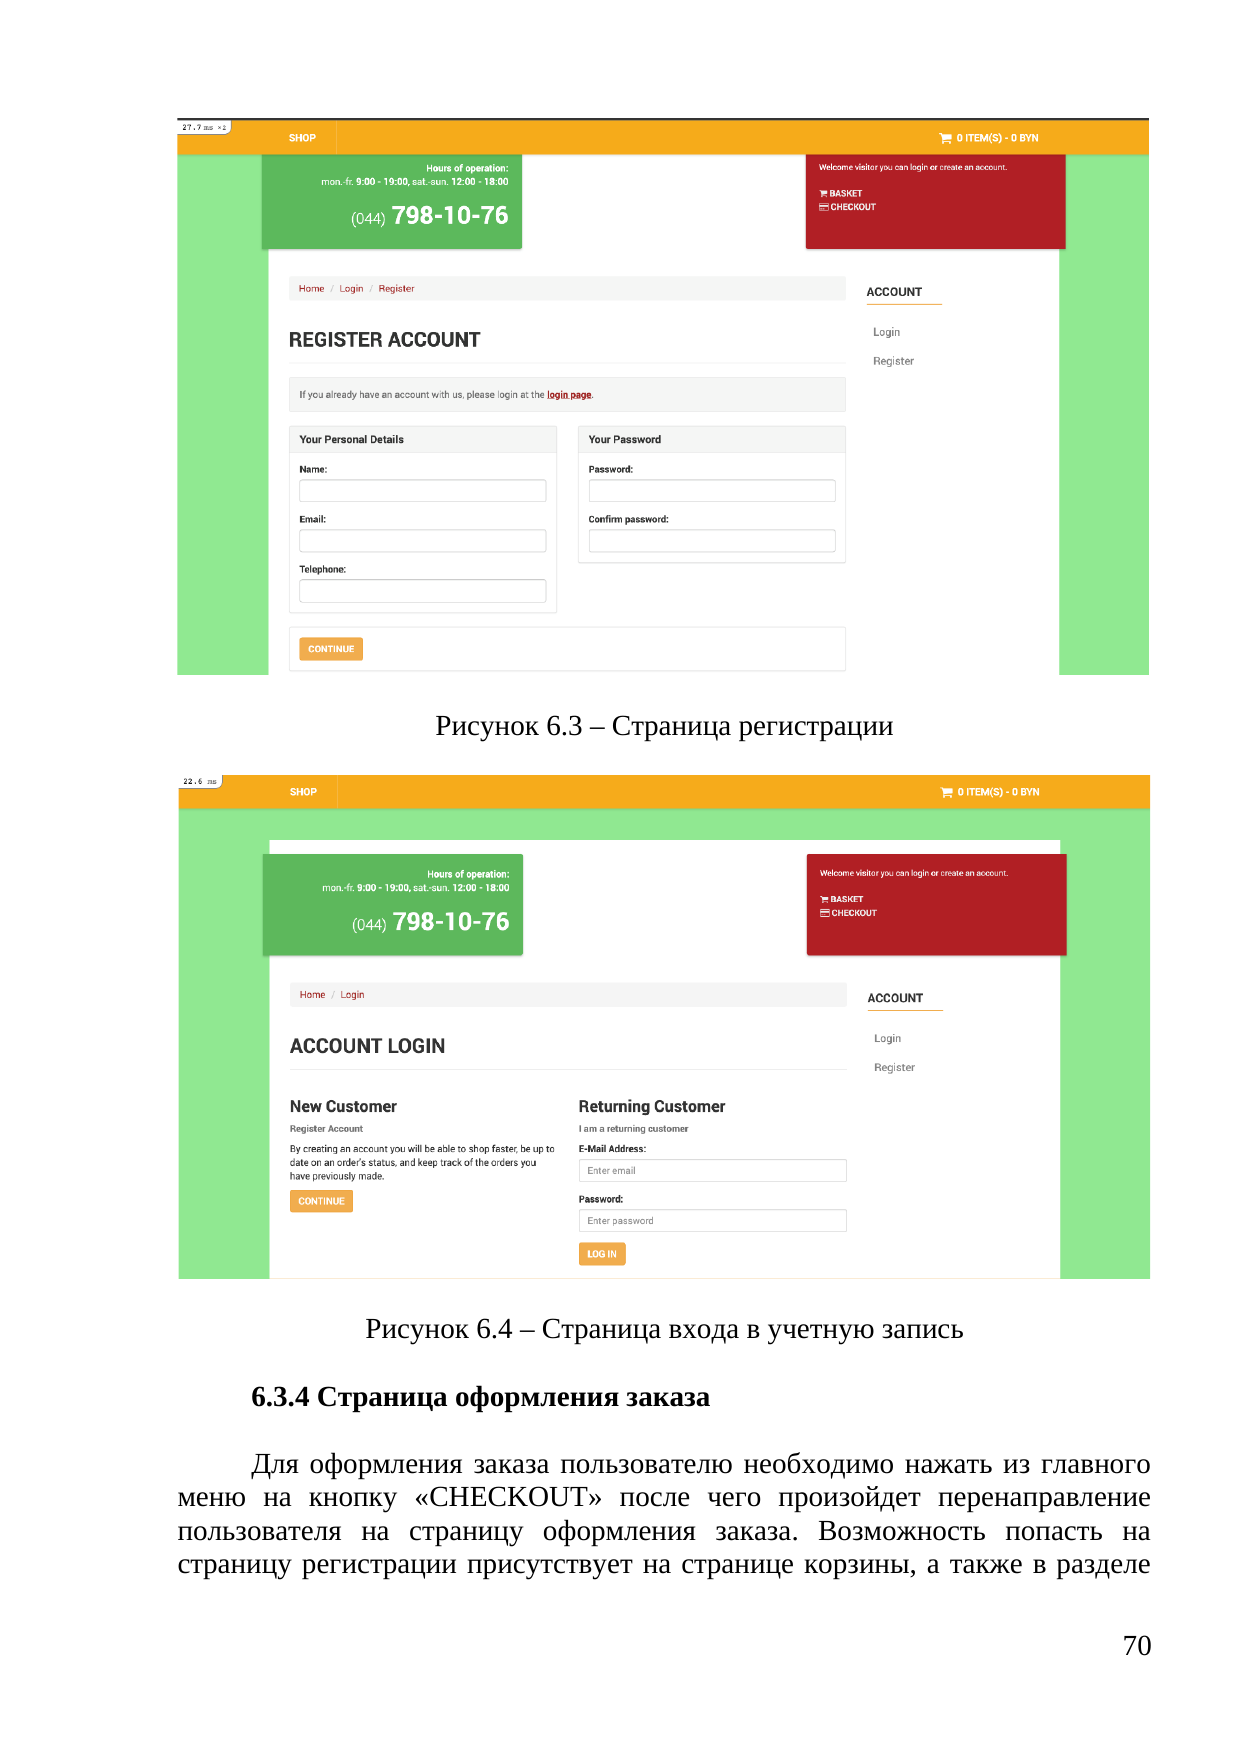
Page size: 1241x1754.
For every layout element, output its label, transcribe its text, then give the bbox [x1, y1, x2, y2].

text Рисунок 6.3 – Страница регистрации [177, 708, 1152, 741]
picture [177, 118, 1149, 675]
subtitle 6.3.4 Страница оформления заказа [177, 1379, 1152, 1412]
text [177, 1446, 1152, 1580]
picture [178, 775, 1151, 1279]
text Рисунок 6.4 – Страница входа в учетную запись [177, 1312, 1152, 1345]
